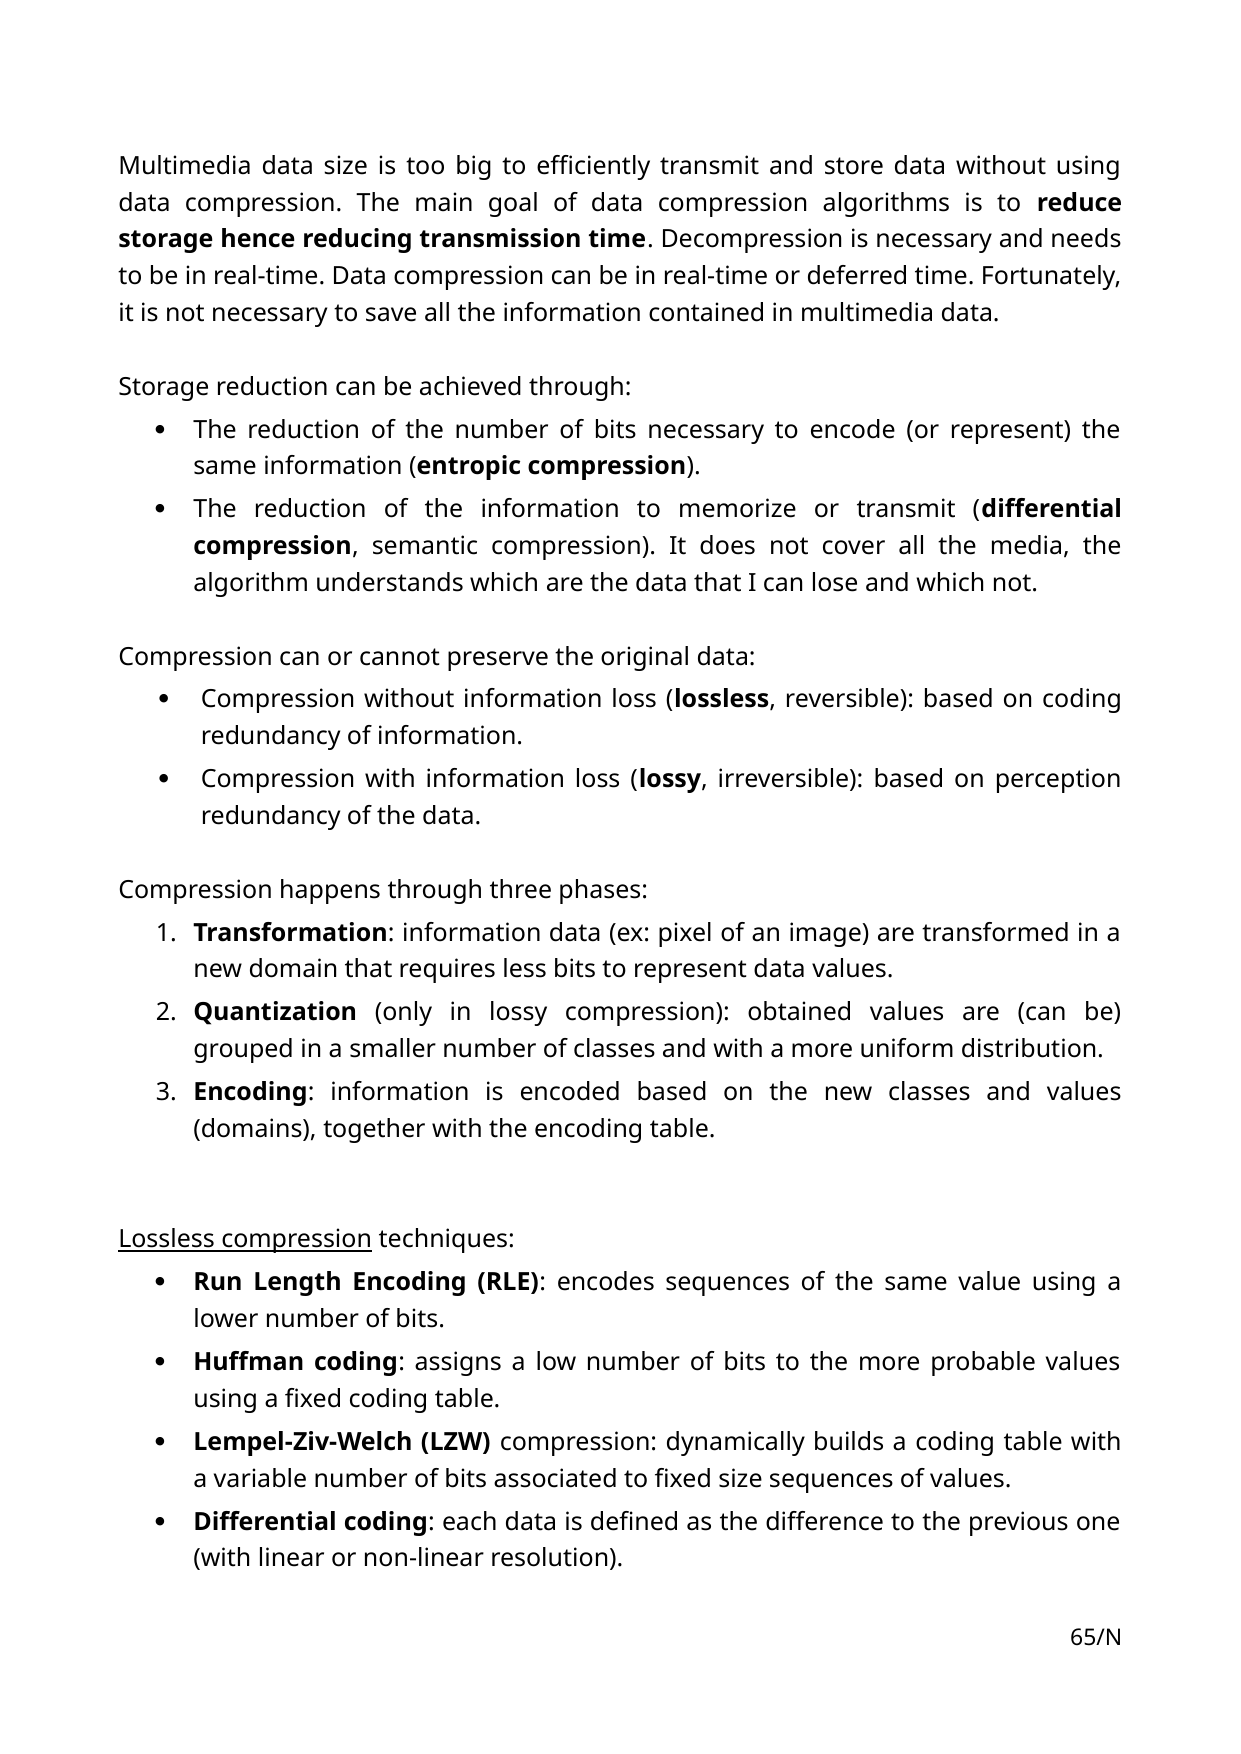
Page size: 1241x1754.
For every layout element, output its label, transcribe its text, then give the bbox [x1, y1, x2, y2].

text Multimedia data size is too big to efficiently transmit and store data without using data compression. The main goal of data compression algorithms is to reduce storage hence reducing transmission time. Decompression is necessary and needs to be in real-time. Data compression can be in real-time or deferred time. Fortunately, it is not necessary to save all the information contained in multimedia data. [118, 148, 1122, 329]
list Lempel-Ziv-Welch (LZW) compression: dynamically builds a coding table with a variable number of bits associated to fixed size sequences of values. [156, 1423, 1122, 1494]
text Compression can or cannot preserve the original data: [118, 638, 1122, 672]
list The reduction of the number of bits necessary to encode (or represent) the same information (entropic compression). [156, 411, 1122, 482]
list Compression without information loss (lossless, reversible): based on coding redundancy of information. [159, 681, 1122, 752]
text Storage reduction can be achieved through: [118, 368, 1122, 402]
list Quantization (only in lossy compression): obtained values are (can be) grouped in a smaller number of classes and with a more uniform distribution. [156, 994, 1122, 1065]
list Transformation: information data (ex: pixel of an image) are transformed in a new domain that requires less bits to represent data values. [156, 914, 1122, 985]
list The reduction of the information to memorize or transmit (differential compression, semantic compression). It does not cover all the media, the algorithm understands which are the data that I can lose and which not. [156, 491, 1122, 599]
list Huffman coding: assigns a low number of bits to the more probable values using a fixed coding table. [156, 1344, 1122, 1414]
list Encoding: information is encoded based on the new classes and values (domains), together with the encoding table. [156, 1074, 1122, 1145]
text Lossless compression techniques: [118, 1221, 1122, 1255]
list Run Length Encoding (RLE): encodes sequences of the same value using a lower number of bits. [156, 1264, 1122, 1335]
list Differential coding: each data is defined as the difference to the previous one (with linear or non-linear resolution). [156, 1503, 1122, 1574]
list Compression with information loss (lossy, irreversible): based on perception redundancy of the data. [159, 761, 1122, 832]
text Compression happens through three phases: [118, 871, 1122, 905]
